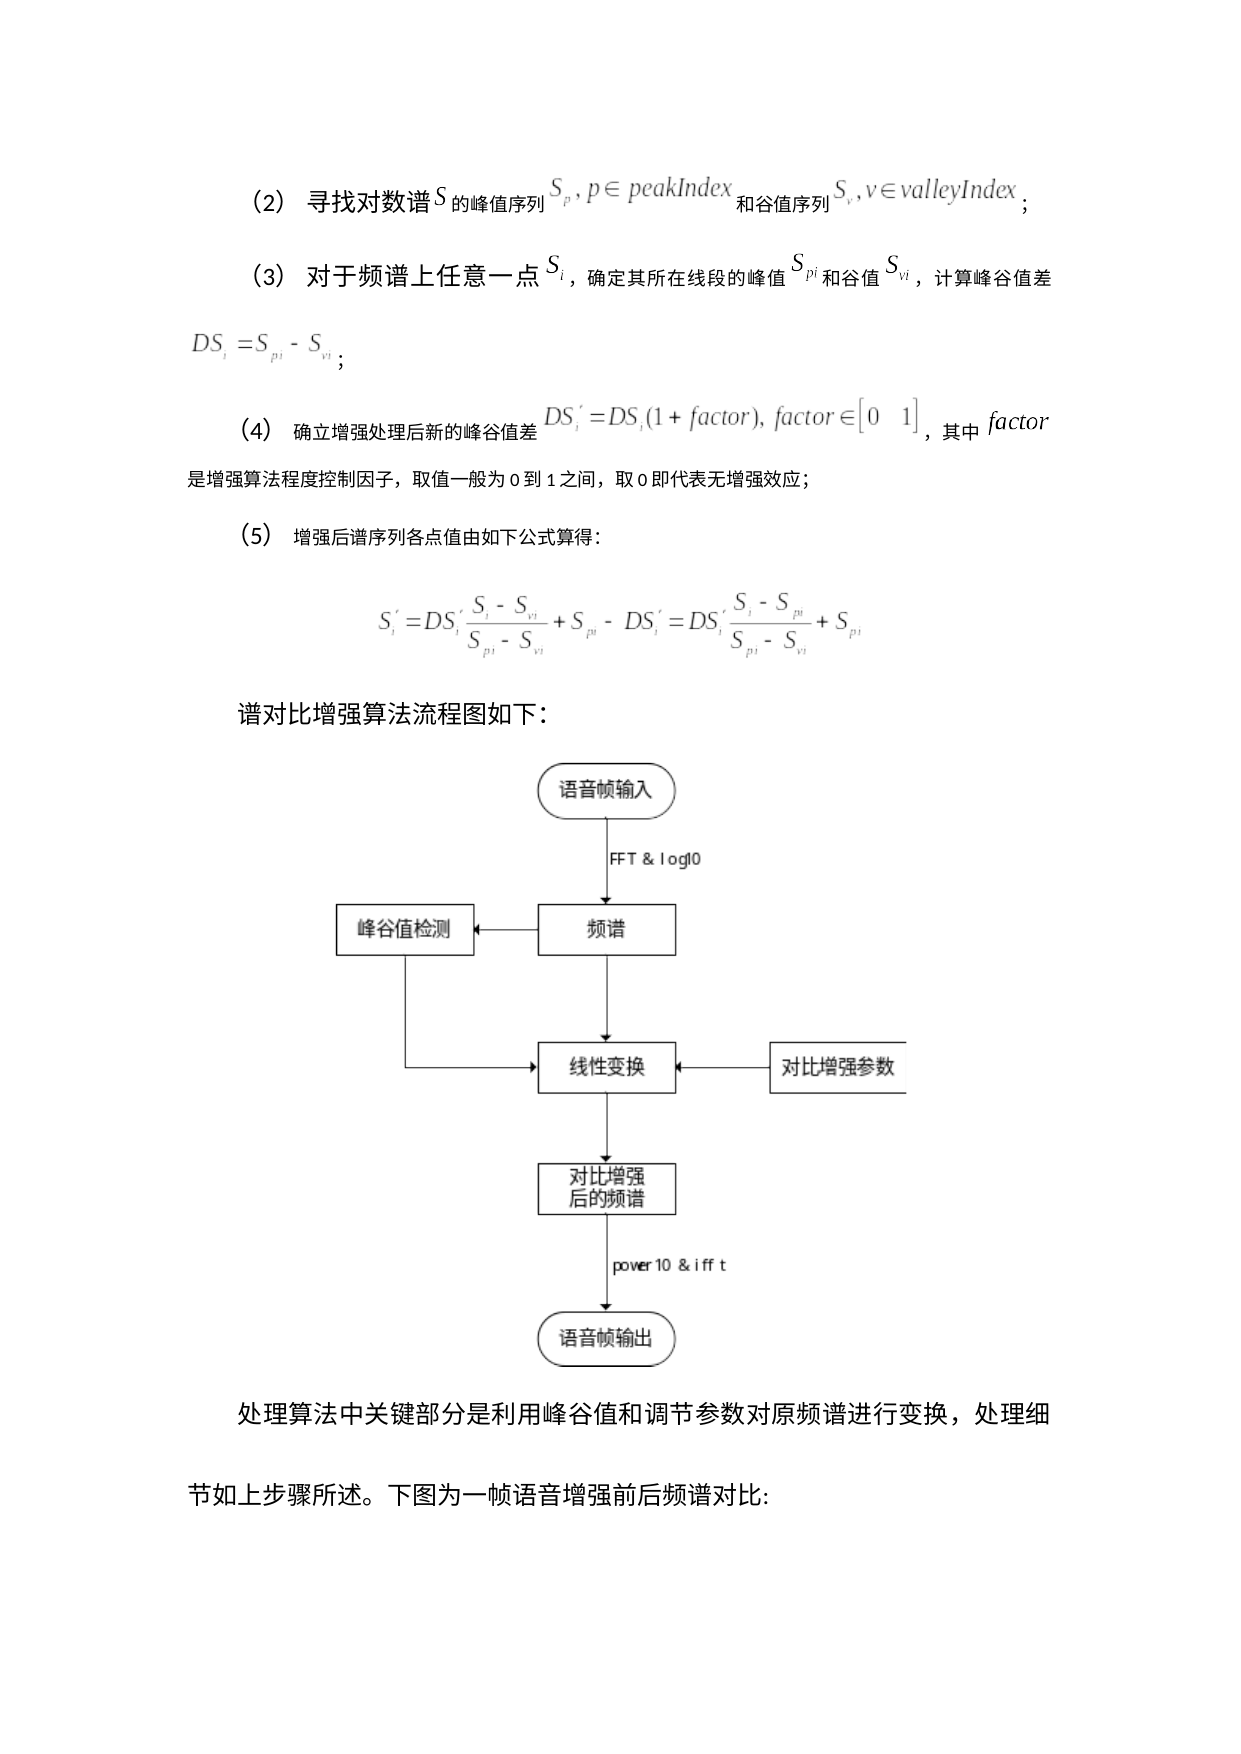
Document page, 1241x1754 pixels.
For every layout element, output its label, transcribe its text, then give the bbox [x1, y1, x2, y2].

list 对于频谱上任意一点，确定其所在线段的峰值和谷值，计算峰谷值差； [187, 236, 1053, 382]
list 寻找对数谱的峰值序列和谷值序列； [187, 162, 1053, 227]
text 处理算法中关键部分是利用峰谷值和调节参数对原频谱进行变换，处理细节如上步骤所述。下图为一帧语音增强前后频谱对比: [187, 1380, 1053, 1526]
list 确立增强处理后新的峰谷值差，其中是增强算法程度控制因子，取值一般为0到1之间，取0即代表无增强效应； [187, 389, 1053, 495]
text 谱对比增强算法流程图如下： [187, 681, 1053, 746]
list 增强后谱序列各点值由如下公式算得： [187, 501, 1053, 566]
